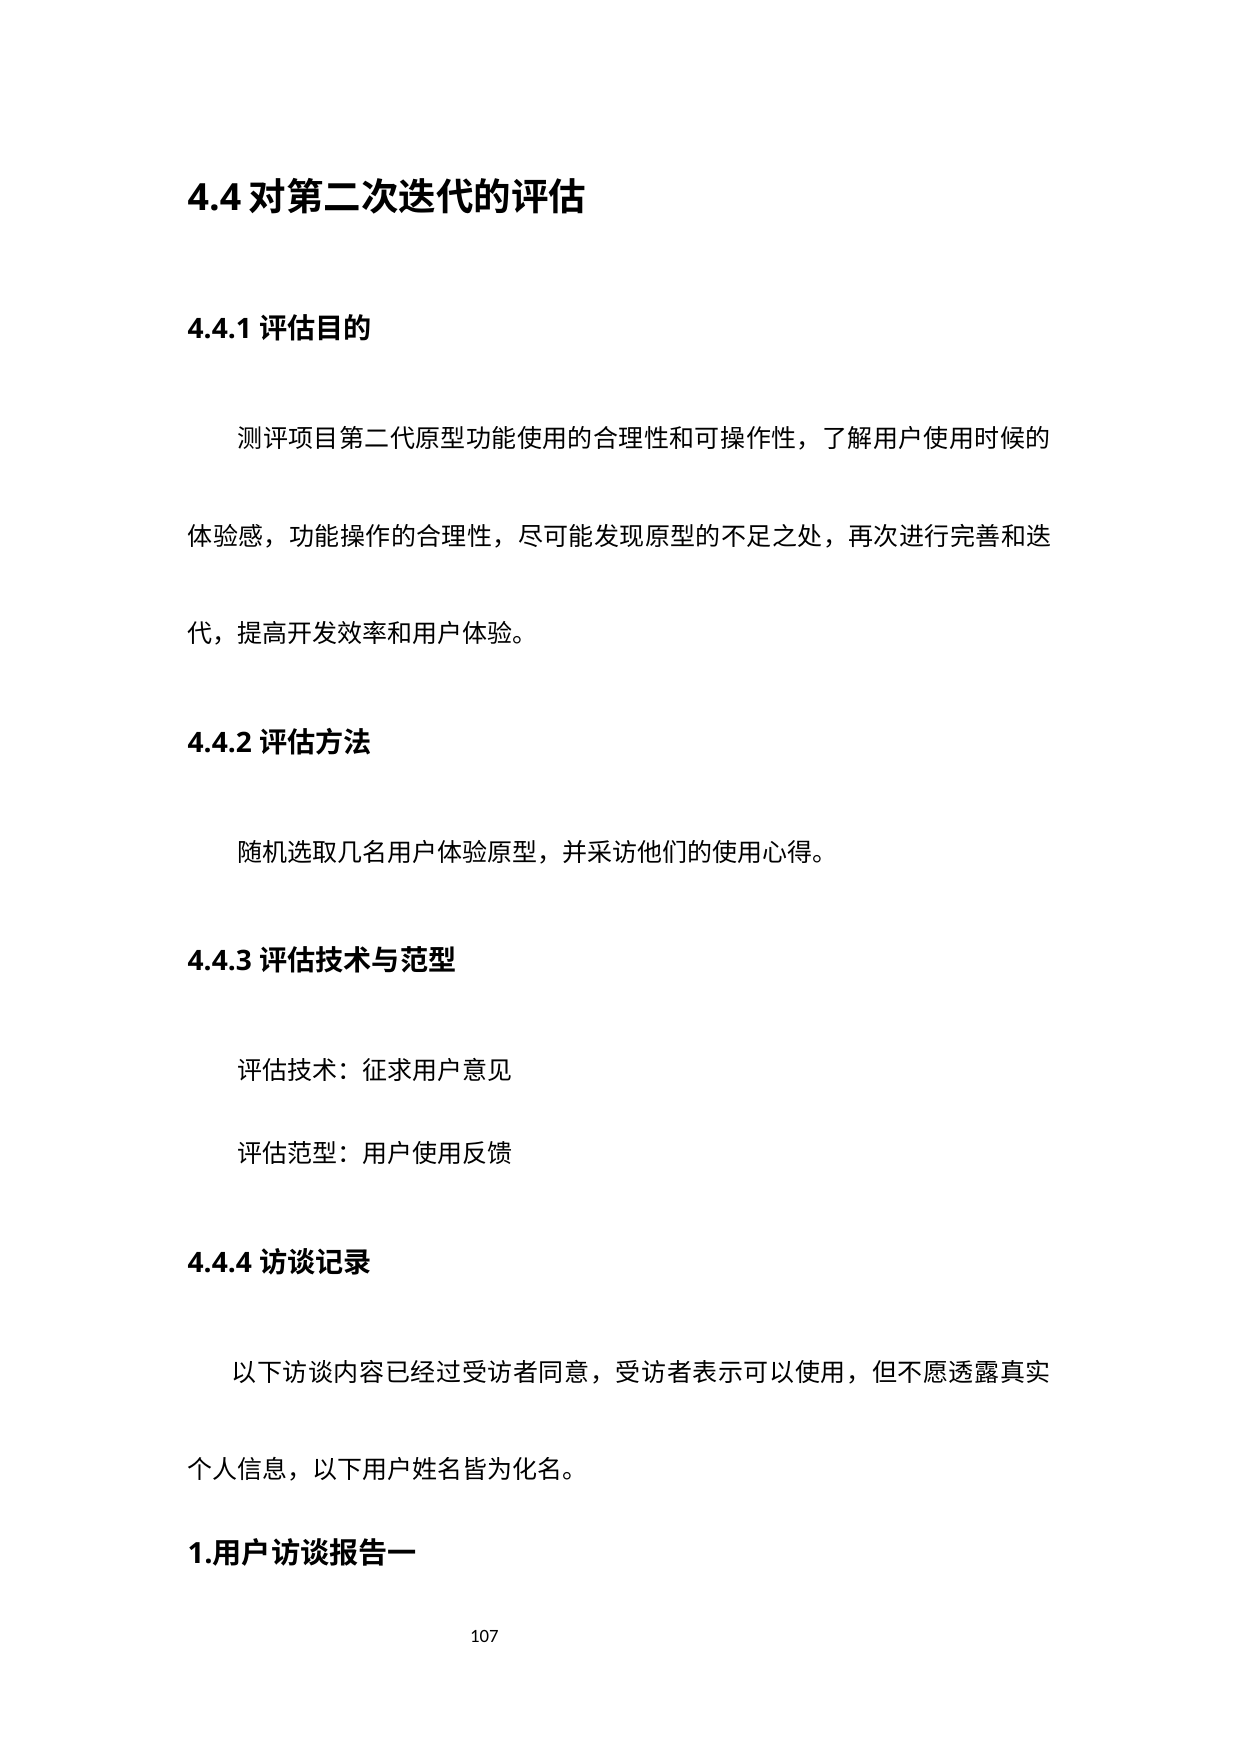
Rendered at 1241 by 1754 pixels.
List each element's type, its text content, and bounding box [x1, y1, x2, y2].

subtitle 4.4.2 评估方法 [187, 707, 1053, 772]
text 1.用户访谈报告一 [187, 1518, 1053, 1583]
text 评估技术：征求用户意见 [187, 1036, 1053, 1101]
subtitle 4.4.3 评估技术与范型 [187, 926, 1053, 991]
subtitle 4.4.1 评估目的 [187, 294, 1053, 359]
subtitle 4.4对第二次迭代的评估 [187, 162, 1053, 227]
text 以下访谈内容已经过受访者同意，受访者表示可以使用，但不愿透露真实个人信息，以下用户姓名皆为化名。 [187, 1338, 1053, 1500]
text 随机选取几名用户体验原型，并采访他们的使用心得。 [187, 818, 1053, 883]
text 评估范型：用户使用反馈 [187, 1119, 1053, 1184]
subtitle 4.4.4 访谈记录 [187, 1227, 1053, 1292]
text 测评项目第二代原型功能使用的合理性和可操作性，了解用户使用时候的体验感，功能操作的合理性，尽可能发现原型的不足之处，再次进行完善和迭代，提高开发效率和用户体验。 [187, 404, 1053, 664]
